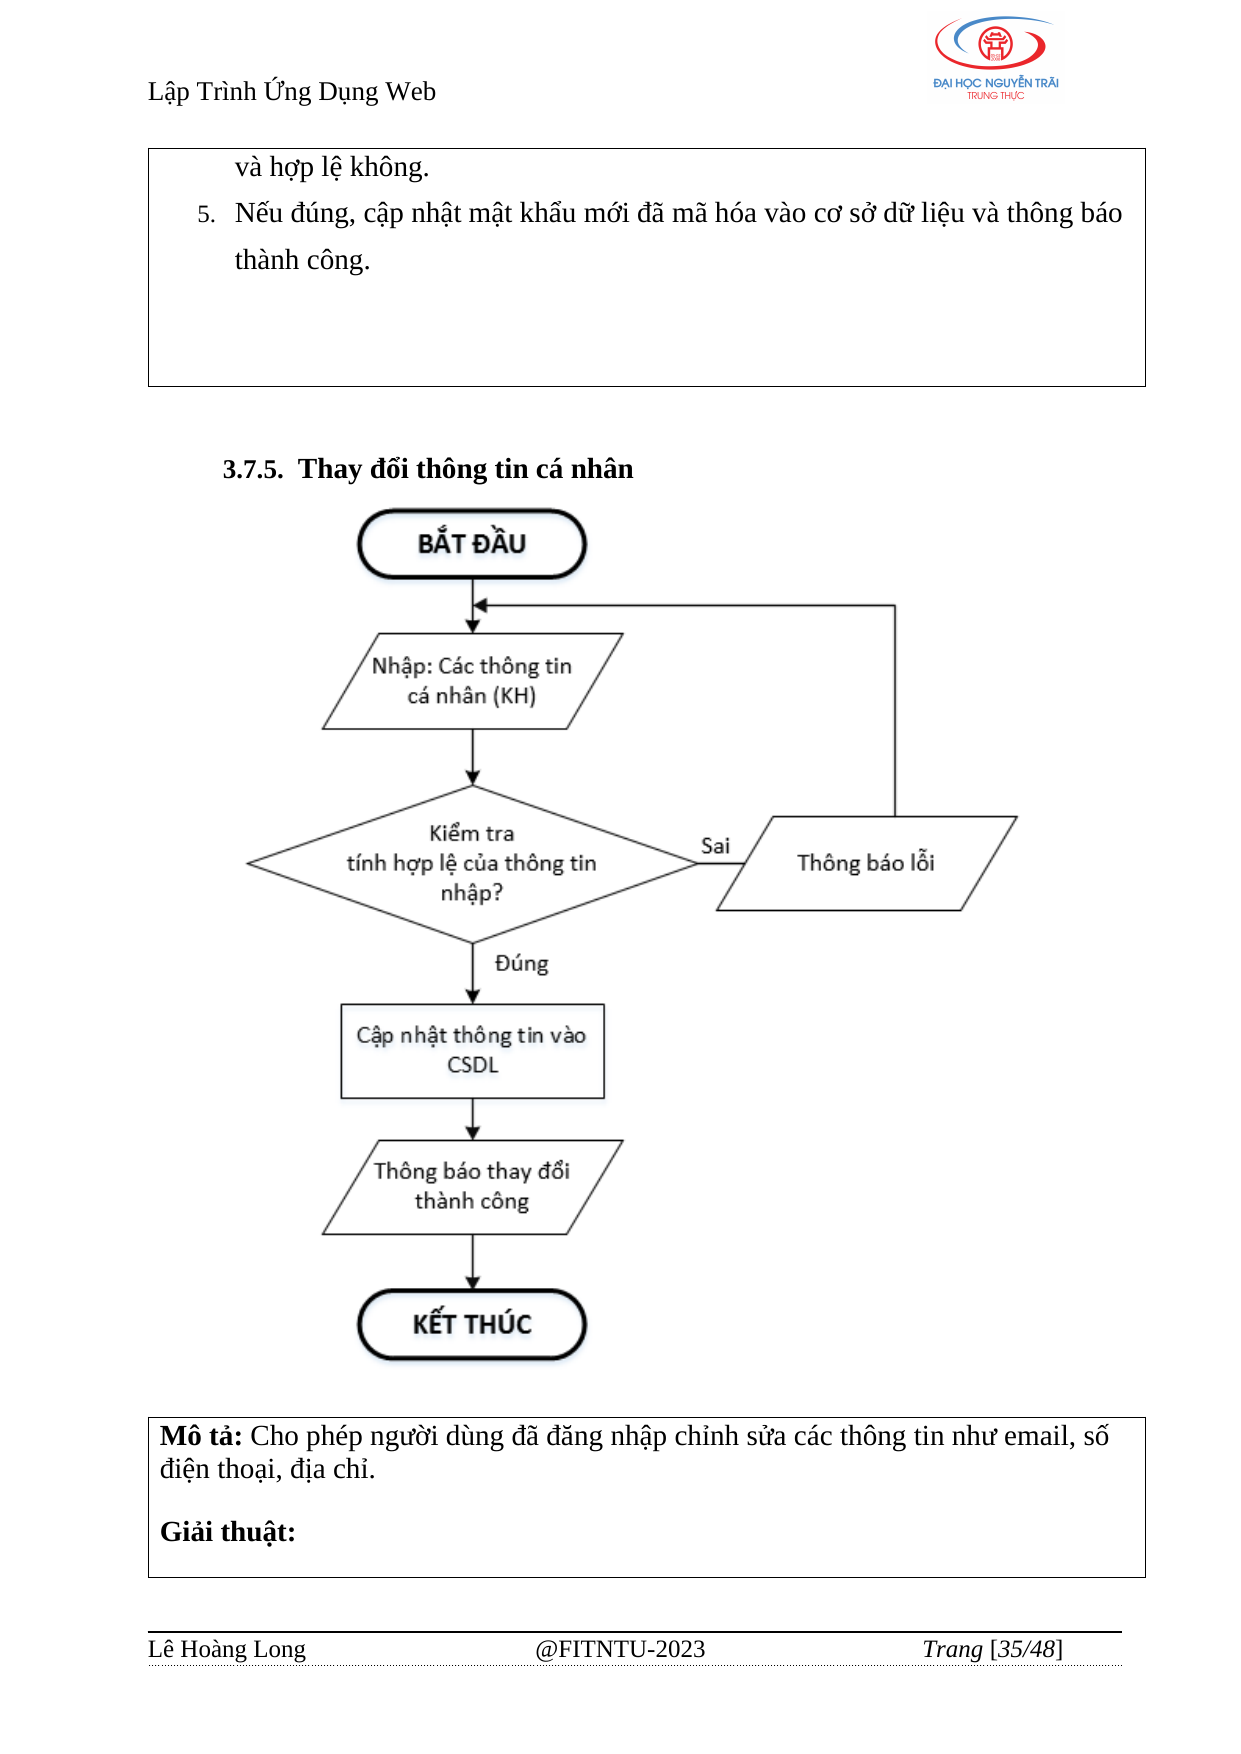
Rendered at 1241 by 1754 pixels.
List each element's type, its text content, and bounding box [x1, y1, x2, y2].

subtitle Thay đổi thông tin cá nhân [223, 452, 1122, 485]
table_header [149, 149, 1145, 386]
picture [222, 497, 1040, 1384]
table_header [149, 1418, 1145, 1577]
picture [926, 11, 1065, 104]
